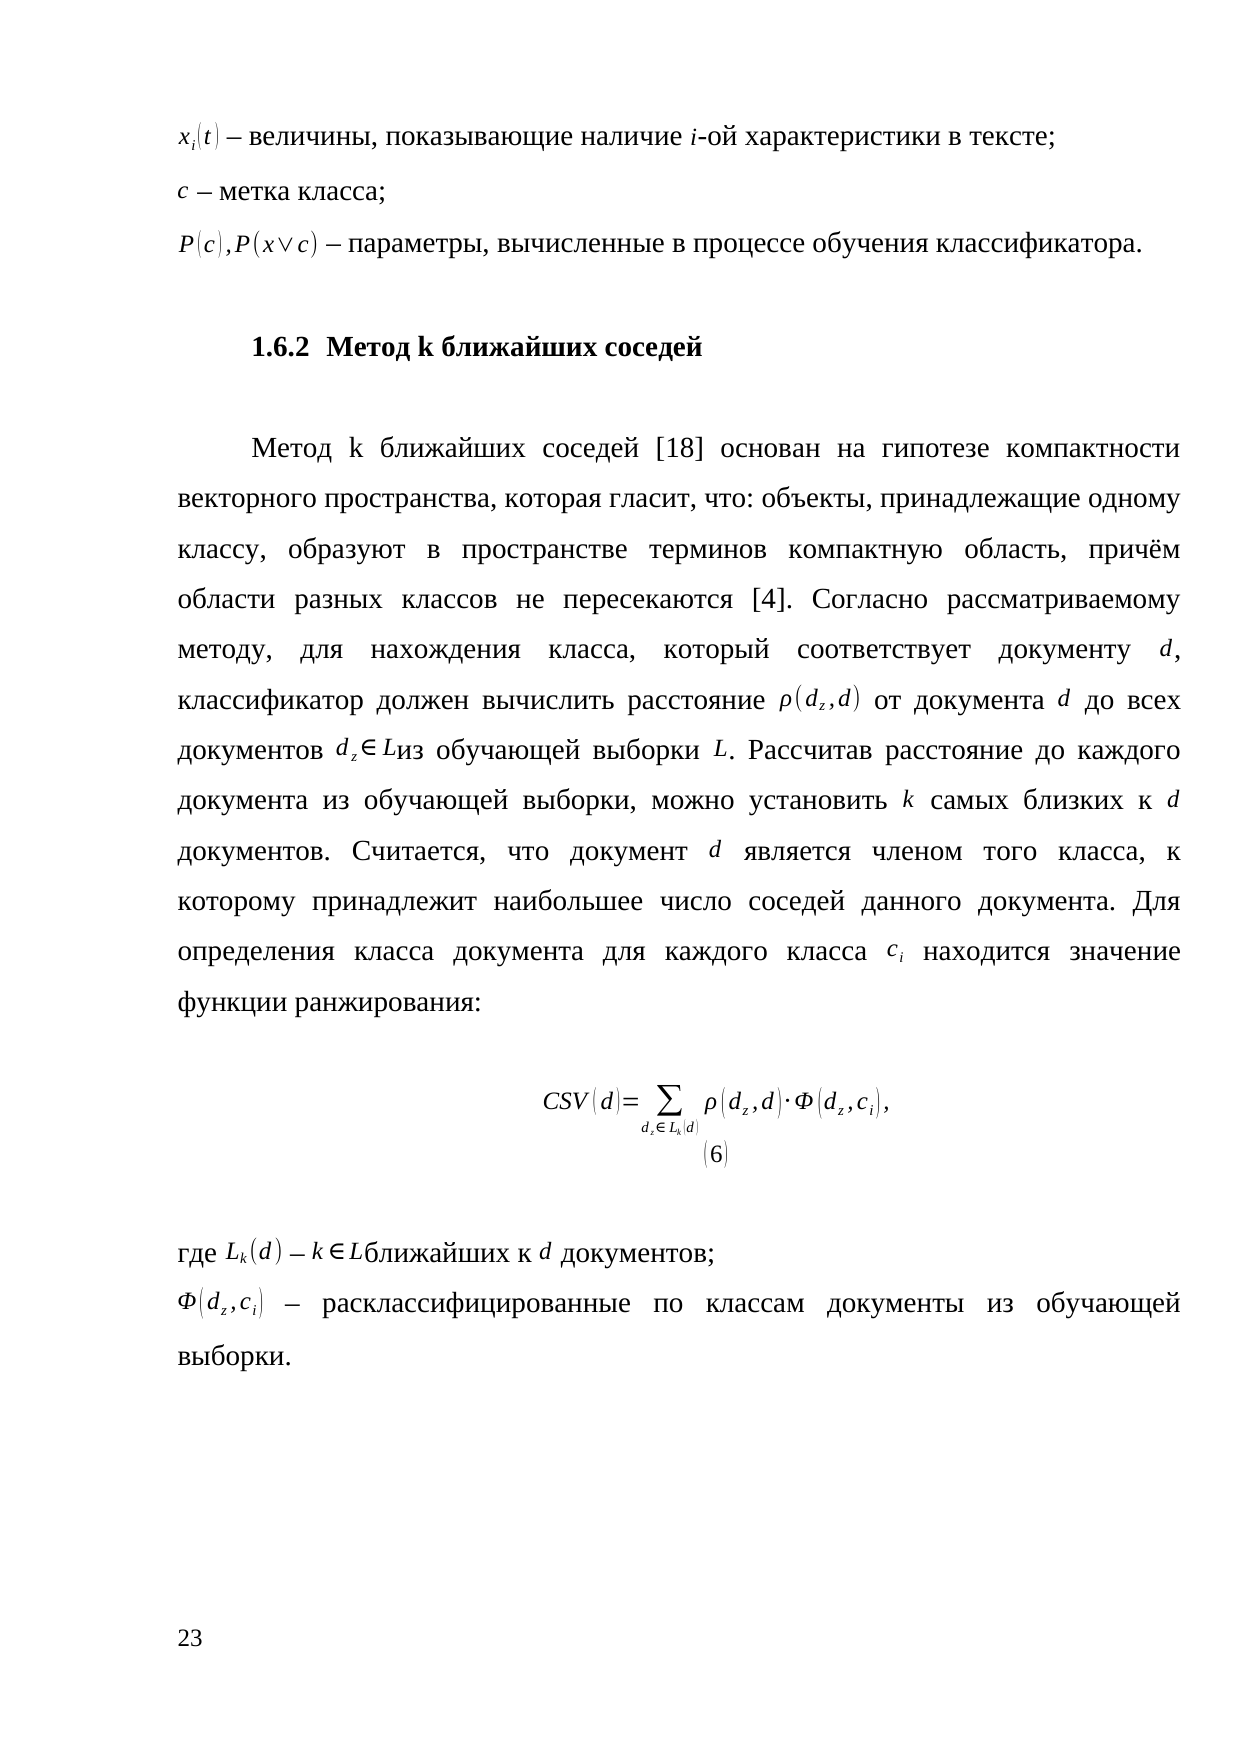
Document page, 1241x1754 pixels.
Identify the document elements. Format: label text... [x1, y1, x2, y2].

text – расклассифицированные по классам документы из обучающей выборки. [177, 1285, 1181, 1371]
text где – ближайших к документов; [177, 1235, 1181, 1268]
text – метка класса; [177, 173, 1181, 208]
text – параметры, вычисленные в процессе обучения классификатора. [177, 225, 1181, 262]
subtitle Метод k ближайших соседей [251, 329, 1181, 363]
text – величины, показывающие наличие -ой характеристики в тексте; [177, 118, 1181, 156]
text Метод k ближайших соседей [18] основан на гипотезе компактности векторного пространства, которая гласит, что: объекты, принадлежащие одному классу, образуют в пространстве терминов компактную область, причём области разных классов не пересекаются [4]. Согласно рассматриваемому методу, для нахождения класса, который соответствует документу , классификатор должен вычислить расстояние от документа до всех документов из обучающей выборки . Рассчитав расстояние до каждого документа из обучающей выборки, можно установить самых близких к документов. Считается, что документ является членом того класса, к которому принадлежит наибольшее число соседей данного документа. Для определения класса документа для каждого класса находится значение функции ранжирования: [177, 430, 1181, 1017]
